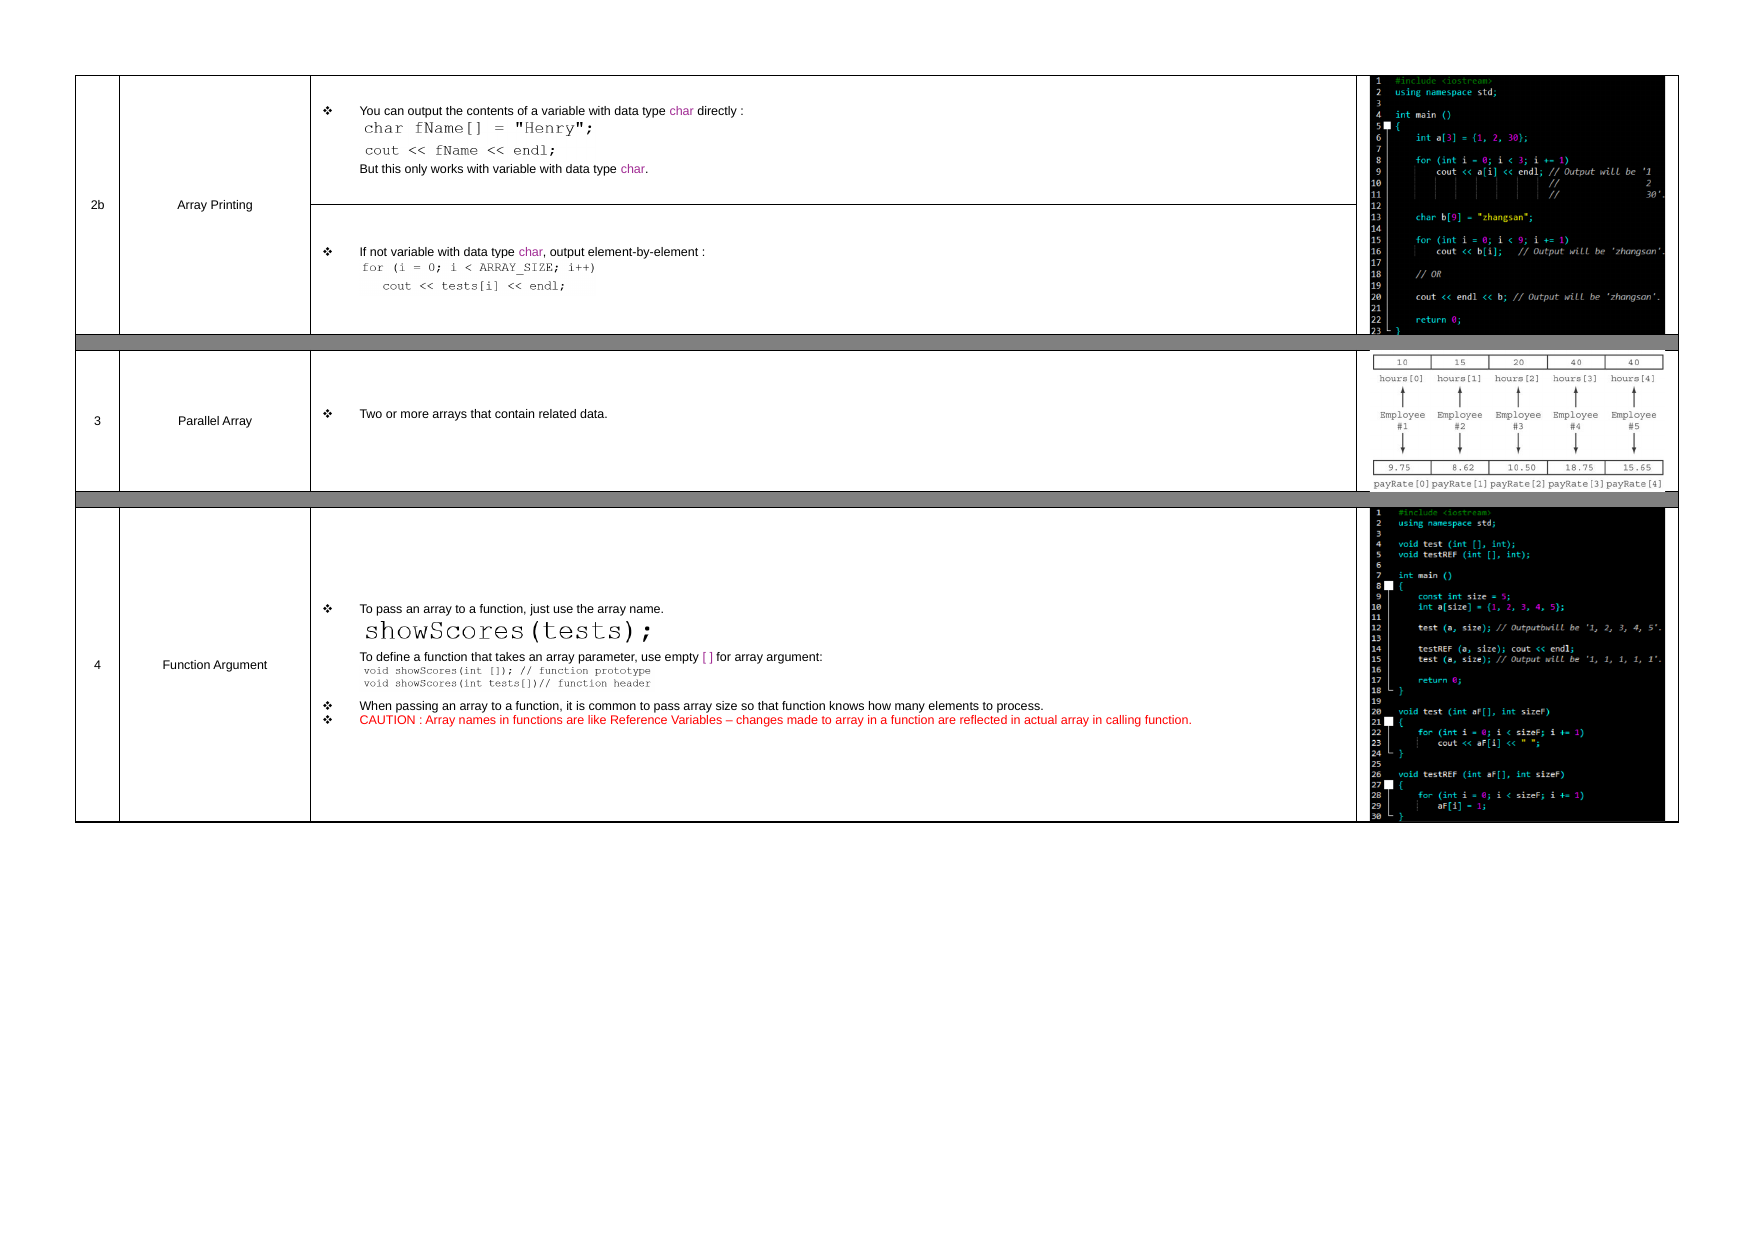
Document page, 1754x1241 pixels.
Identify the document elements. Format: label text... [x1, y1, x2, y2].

picture [359, 258, 596, 296]
table_cell To pass an array to a function, just use the array name. To define a function that takes an array parameter, use empty [ ] for array argument: When passing an array to a function, it is common to pass array size so that function knows how many elements to process. CAUTION : Array names in functions are like Reference Variables – changes made to array in a function are reflected in actual array in calling function. [311, 508, 1356, 821]
table_cell [1357, 351, 1369, 491]
table_cell 2b [76, 76, 119, 334]
picture [1369, 350, 1666, 492]
table_cell [76, 335, 1678, 350]
picture [1369, 507, 1666, 822]
table_cell 4 [76, 508, 119, 821]
table_cell [1666, 508, 1678, 821]
table_cell Two or more arrays that contain related data. [311, 351, 1356, 491]
table_cell If not variable with data type char, output element-by-element : [311, 205, 1356, 334]
table_cell [1666, 76, 1678, 334]
table_cell Array Printing [120, 76, 310, 334]
table_cell Function Argument [120, 508, 310, 821]
table_cell You can output the contents of a variable with data type char directly : But this only works with variable with data type char. [311, 76, 1356, 204]
picture [359, 118, 596, 162]
picture [359, 616, 655, 646]
table_cell [1666, 351, 1678, 491]
table_cell [76, 492, 1678, 507]
table_cell 3 [76, 351, 119, 491]
picture [359, 664, 655, 692]
table_cell [1357, 76, 1369, 334]
table_cell Parallel Array [120, 351, 310, 491]
picture [1369, 76, 1666, 335]
table_cell [1357, 508, 1369, 821]
